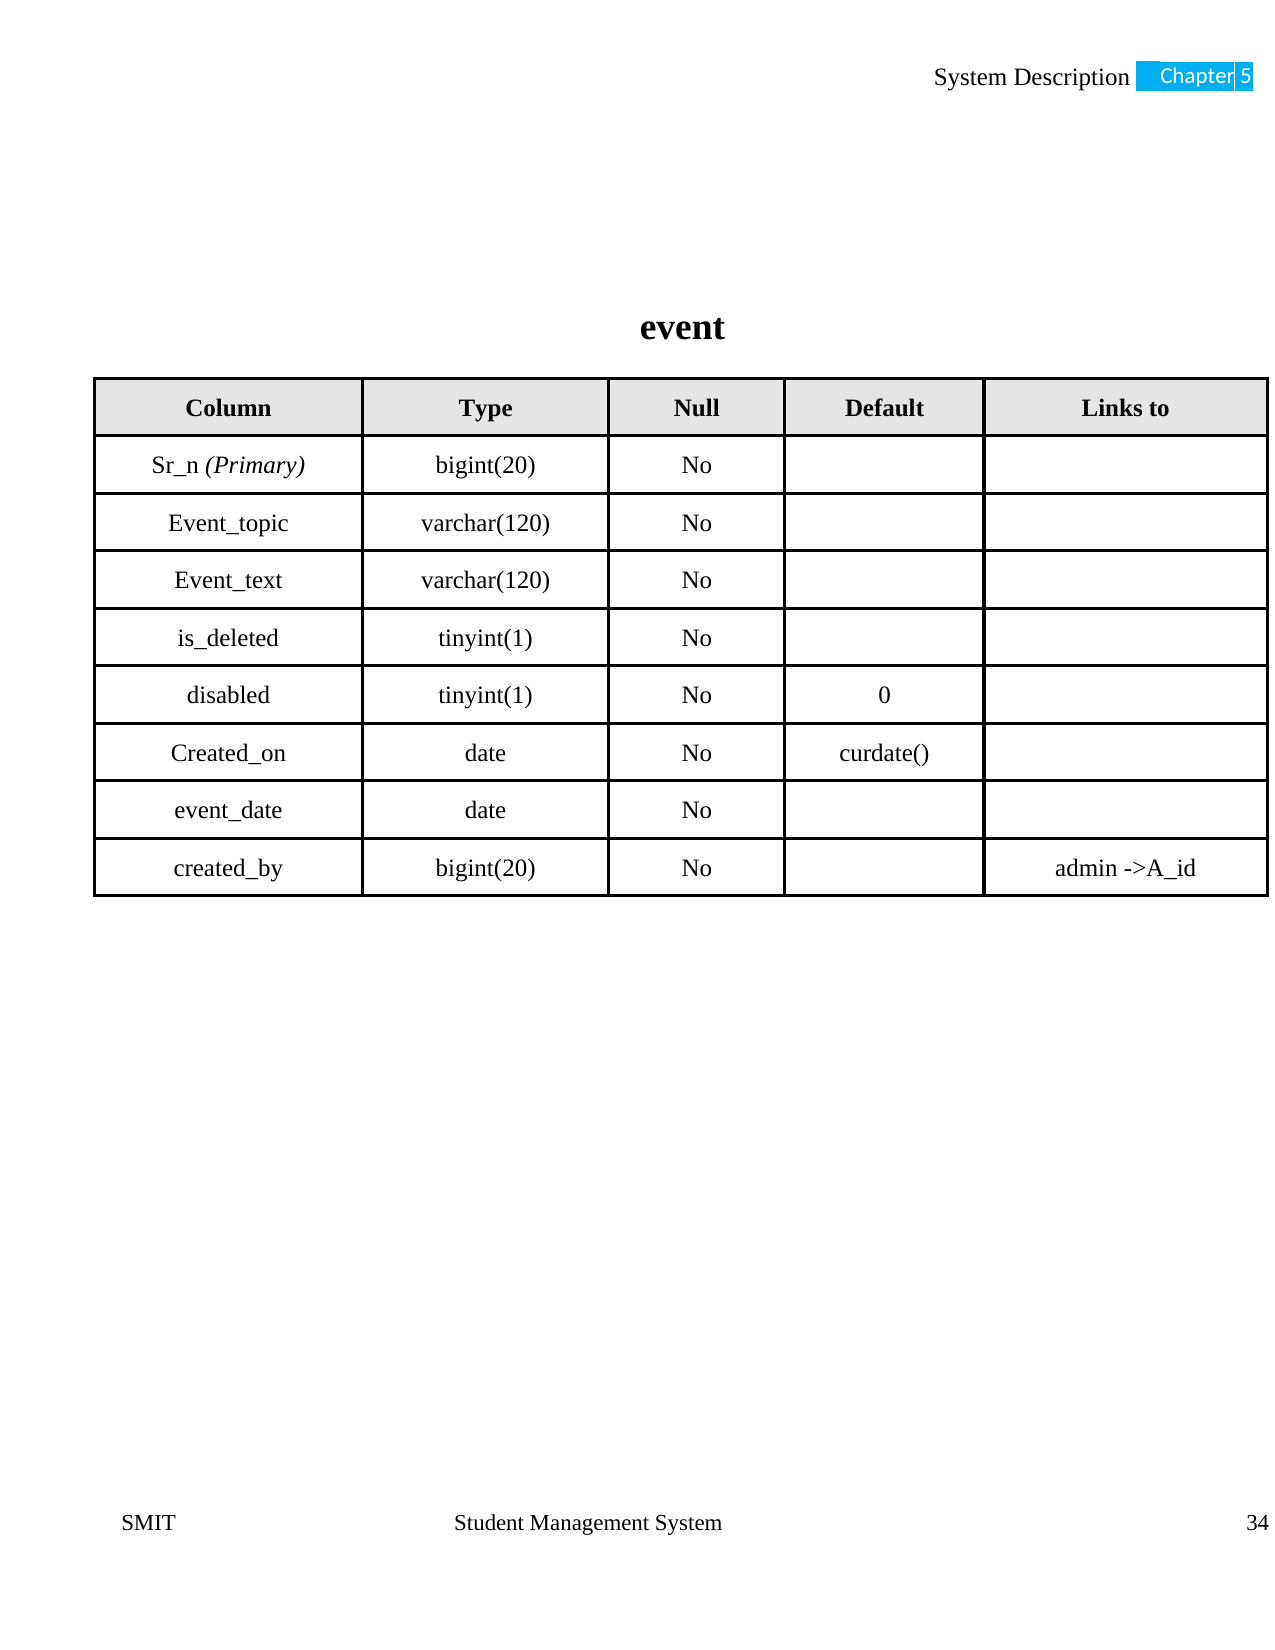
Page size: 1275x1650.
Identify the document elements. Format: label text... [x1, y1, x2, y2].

table_cell [786, 840, 982, 894]
table_cell Event_text [96, 552, 361, 607]
table_cell event_date [96, 782, 361, 837]
table_cell date [364, 782, 607, 837]
table_cell No [610, 437, 783, 492]
table_cell Event_topic [96, 495, 361, 549]
text event [96, 304, 1269, 347]
table_cell date [364, 725, 607, 779]
table_cell No [610, 552, 783, 607]
table_cell No [610, 667, 783, 722]
table_cell [786, 610, 982, 664]
table_header Null [610, 380, 783, 434]
table_cell varchar(120) [364, 495, 607, 549]
table_cell tinyint(1) [364, 667, 607, 722]
table_cell [786, 782, 982, 837]
table_cell varchar(120) [364, 552, 607, 607]
table_cell No [610, 840, 783, 894]
table_cell Sr_n (Primary) [96, 437, 361, 492]
table_cell created_by [96, 840, 361, 894]
table_cell [986, 552, 1266, 607]
table_cell tinyint(1) [364, 610, 607, 664]
table_header Type [364, 380, 607, 434]
table_cell No [610, 782, 783, 837]
table_cell [986, 667, 1266, 722]
table_header Links to [986, 380, 1266, 434]
table_cell Created_on [96, 725, 361, 779]
table_cell [986, 782, 1266, 837]
table_cell curdate() [786, 725, 982, 779]
table_cell [786, 552, 982, 607]
table_cell No [610, 725, 783, 779]
table_cell [986, 495, 1266, 549]
table_cell No [610, 610, 783, 664]
table_cell [986, 437, 1266, 492]
table_header Column [96, 380, 361, 434]
table_cell [986, 610, 1266, 664]
table_cell disabled [96, 667, 361, 722]
table_cell [786, 495, 982, 549]
table_cell bigint(20) [364, 437, 607, 492]
table_cell 0 [786, 667, 982, 722]
table_cell is_deleted [96, 610, 361, 664]
table_cell [986, 725, 1266, 779]
table_cell admin ->A_id [986, 840, 1266, 894]
table_cell No [610, 495, 783, 549]
table_cell [786, 437, 982, 492]
table_header Default [786, 380, 982, 434]
table_cell bigint(20) [364, 840, 607, 894]
